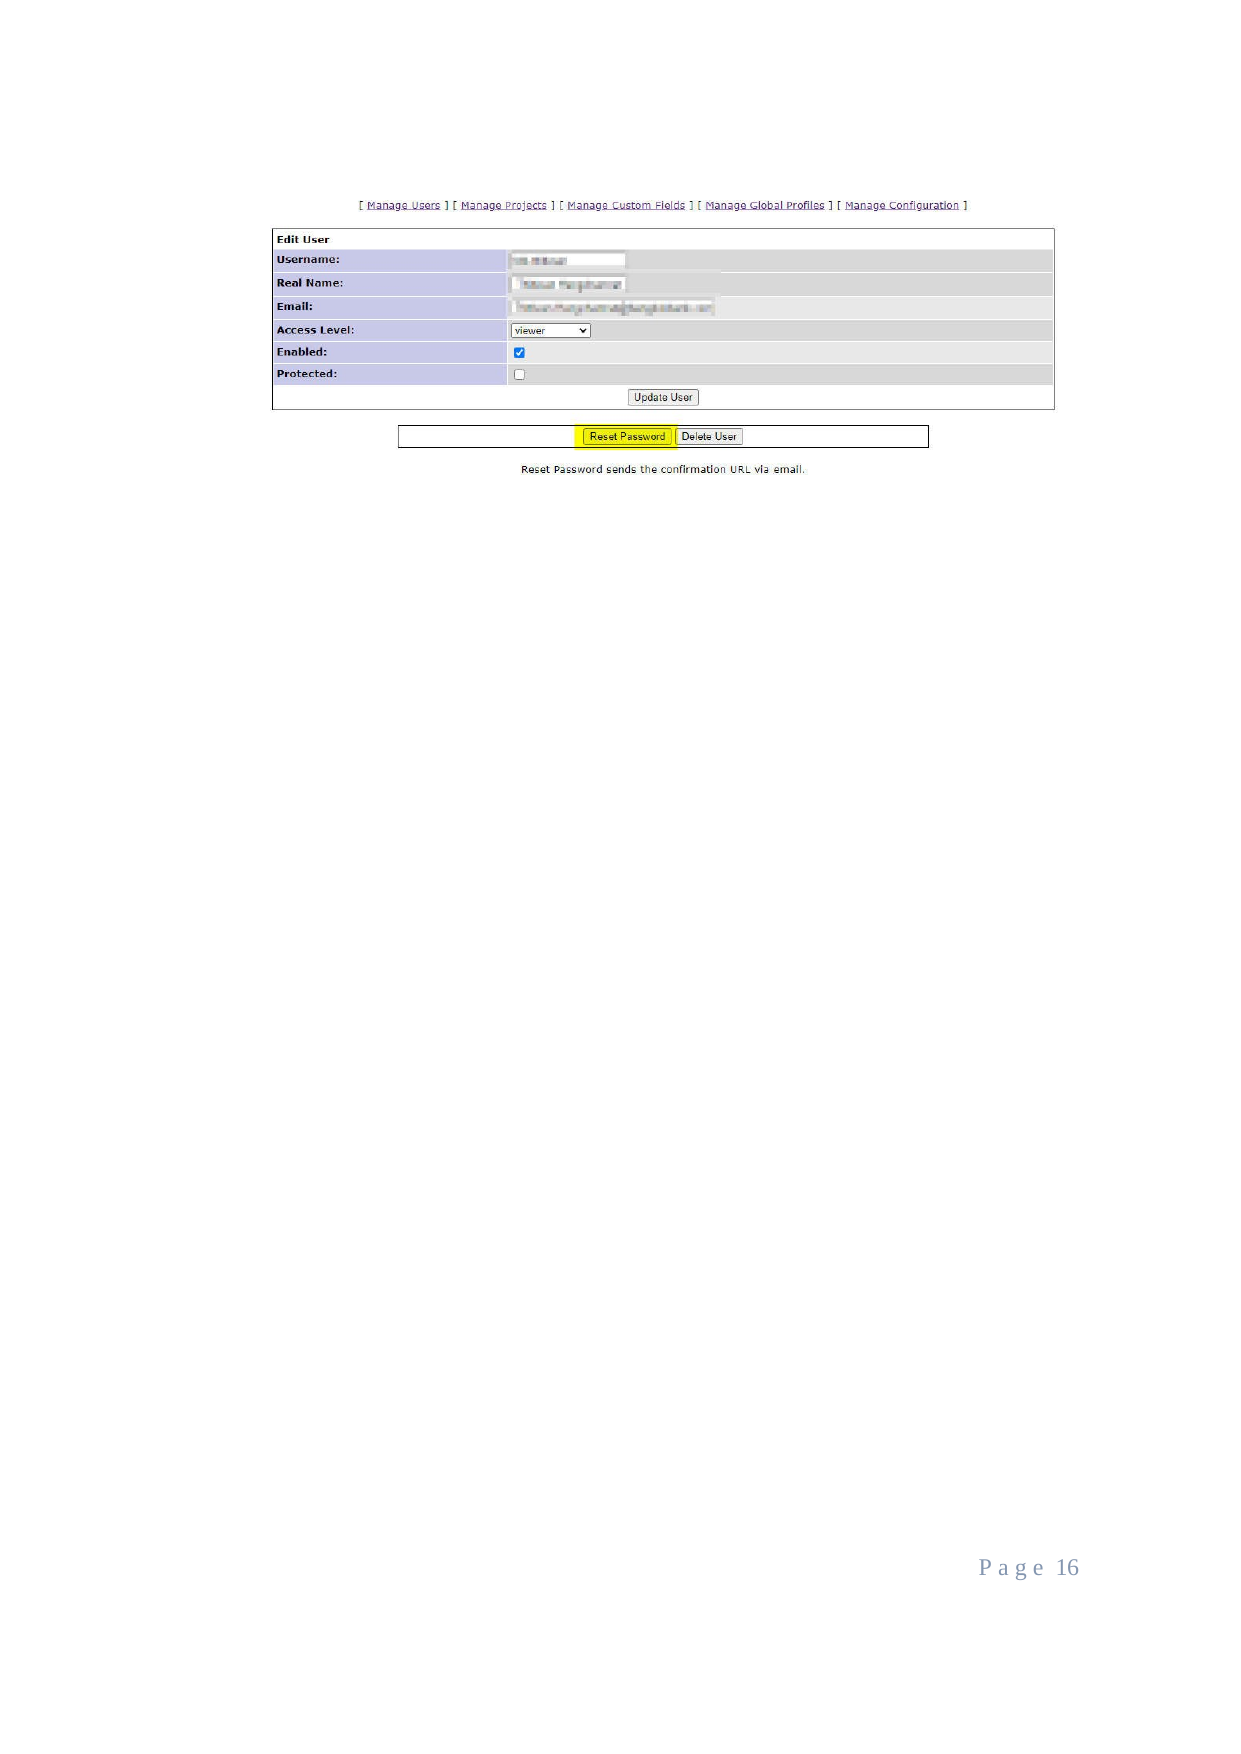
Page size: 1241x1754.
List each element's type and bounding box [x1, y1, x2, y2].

picture [270, 200, 1058, 475]
